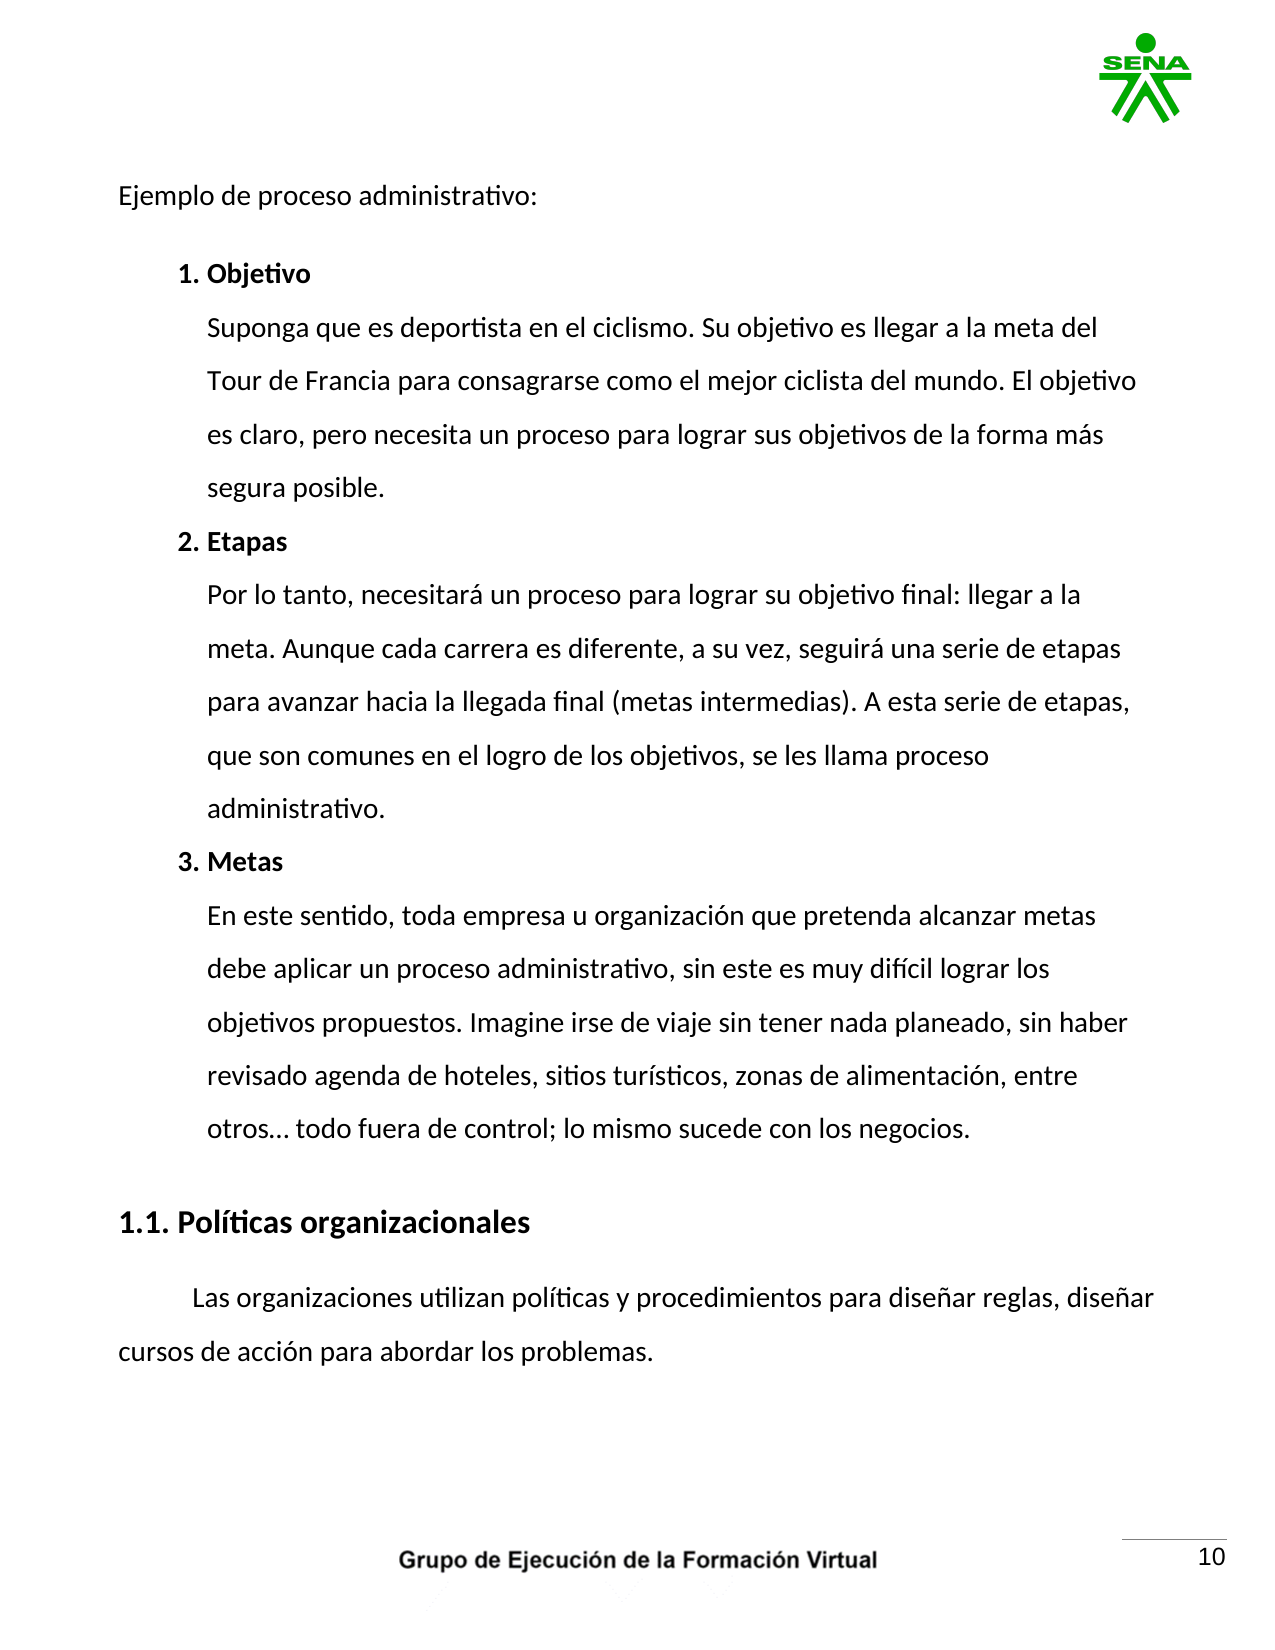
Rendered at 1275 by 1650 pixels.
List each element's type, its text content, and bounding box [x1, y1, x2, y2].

subtitle Políticas organizacionales [118, 1202, 1157, 1242]
text Las organizaciones utilizan políticas y procedimientos para diseñar reglas, diseñar cursos de acción para abordar los problemas. [118, 1279, 1157, 1368]
list Suponga que es deportista en el ciclismo. Su objetivo es llegar a la meta del Tour de Francia para consagrarse como el mejor ciclista del mundo. El objetivo es claro, pero necesita un proceso para lograr sus objetivos de la forma más segura posible. [207, 309, 1157, 505]
text Ejemplo de proceso administrativo: [118, 177, 1157, 213]
picture [1099, 33, 1192, 123]
picture [0, 1500, 1275, 1611]
list Objetivo [177, 256, 1157, 291]
list Etapas [177, 523, 1157, 558]
list Metas [177, 843, 1157, 879]
list En este sentido, toda empresa u organización que pretenda alcanzar metas debe aplicar un proceso administrativo, sin este es muy difícil lograr los objetivos propuestos. Imagine irse de viaje sin tener nada planeado, sin haber revisado agenda de hoteles, sitios turísticos, zonas de alimentación, entre otros… todo fuera de control; lo mismo sucede con los negocios. [207, 897, 1157, 1146]
list Por lo tanto, necesitará un proceso para lograr su objetivo final: llegar a la meta. Aunque cada carrera es diferente, a su vez, seguirá una serie de etapas para avanzar hacia la llegada final (metas intermedias). A esta serie de etapas, que son comunes en el logro de los objetivos, se les llama proceso administrativo. [207, 576, 1157, 826]
